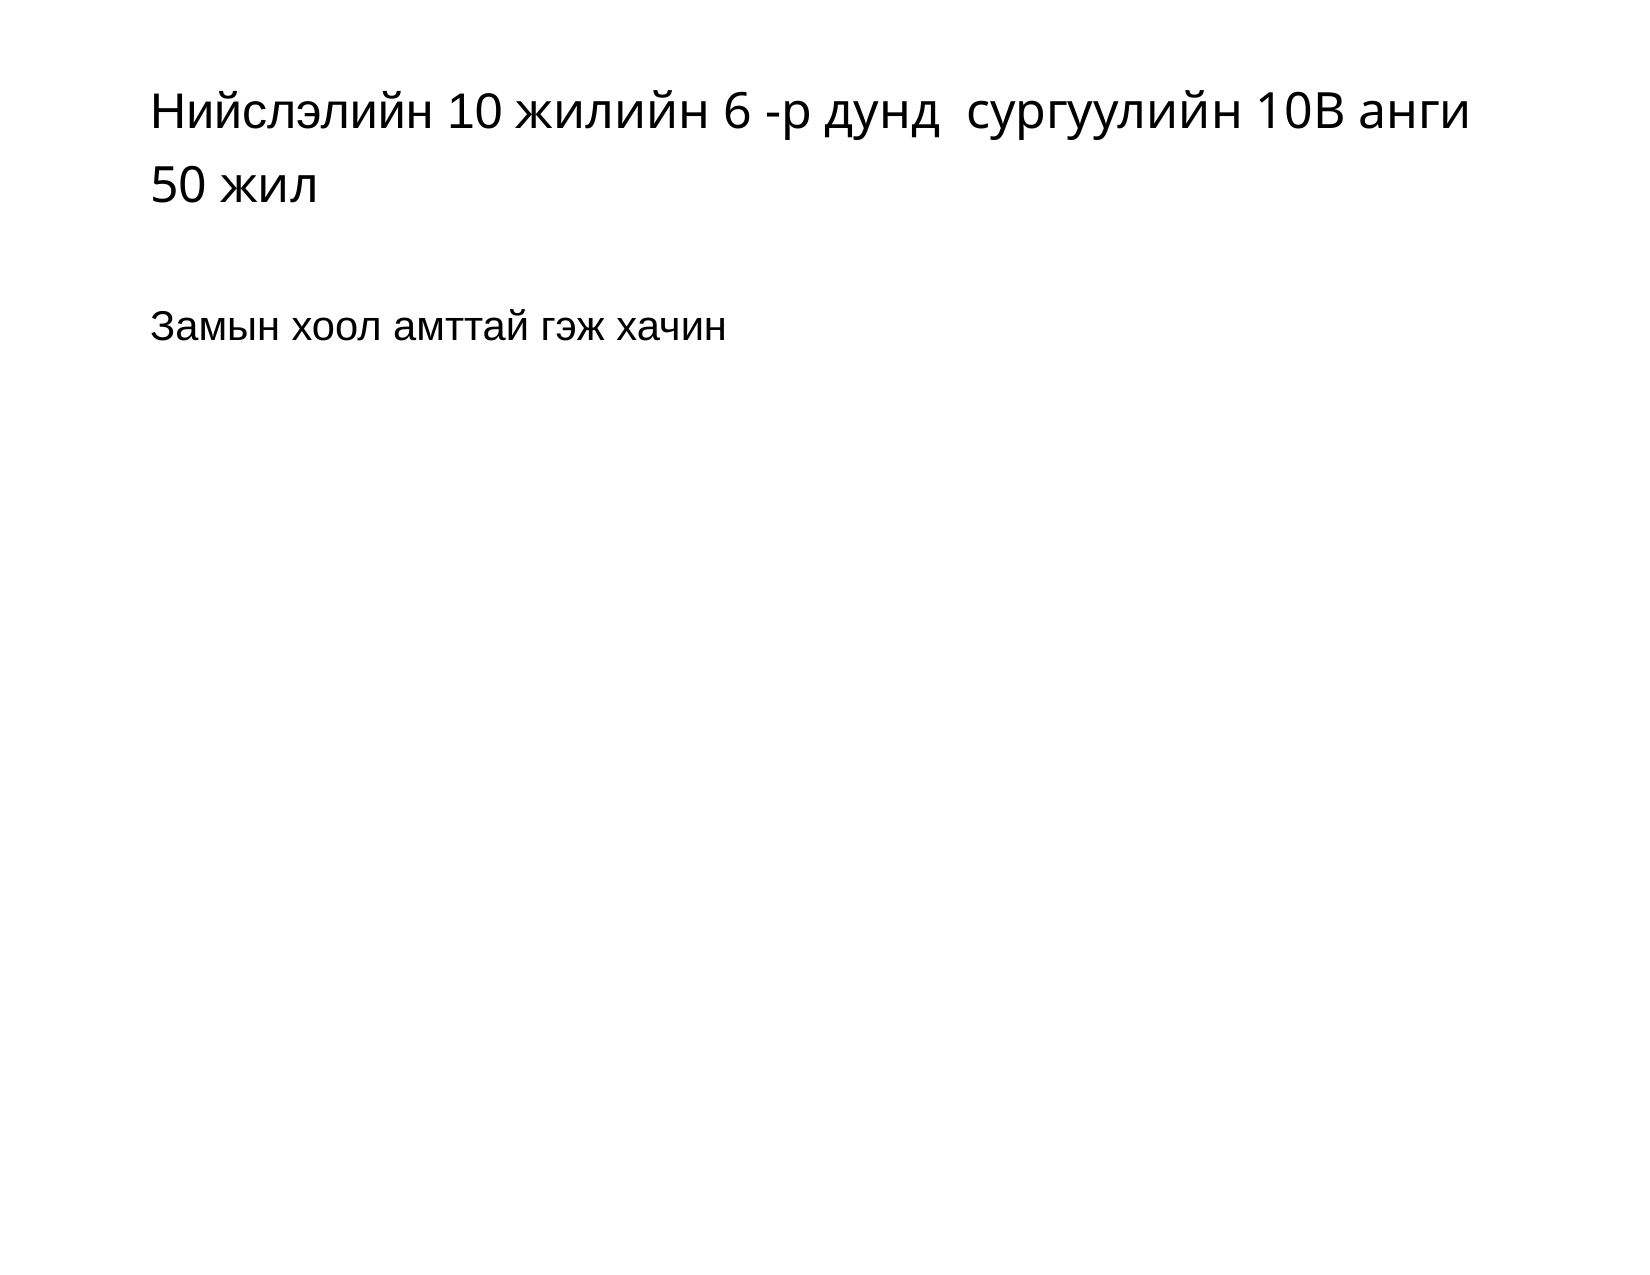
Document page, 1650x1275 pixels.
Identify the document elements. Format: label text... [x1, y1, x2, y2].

text Замын хоол амттай гэж хачин [150, 301, 1500, 349]
